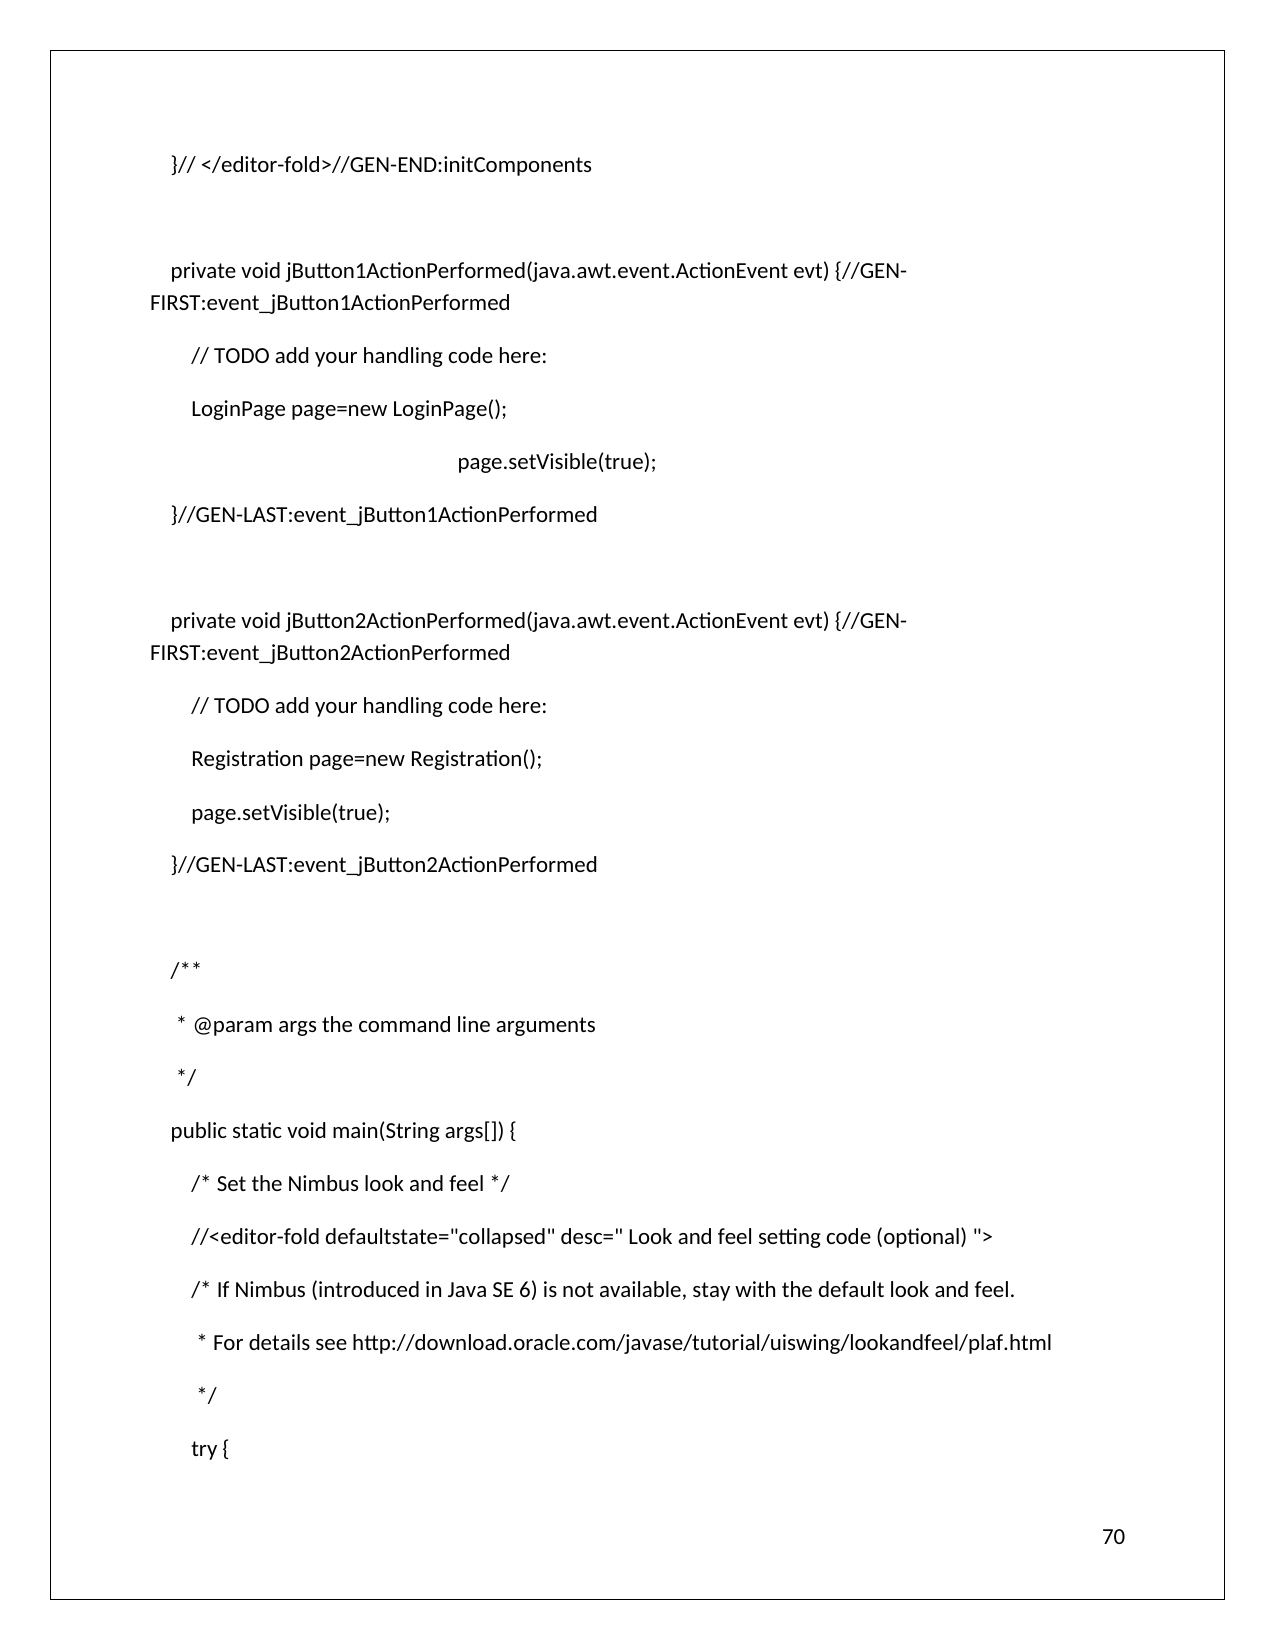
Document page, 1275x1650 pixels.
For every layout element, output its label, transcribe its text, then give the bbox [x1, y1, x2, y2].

text */ [150, 1063, 1125, 1091]
text * @param args the command line arguments [150, 1010, 1125, 1038]
text }// </editor-fold>//GEN-END:initComponents [150, 150, 1125, 178]
text page.setVisible(true); [150, 447, 1125, 475]
text /* Set the Nimbus look and feel */ [150, 1169, 1125, 1197]
text /** [150, 957, 1125, 985]
text * For details see http://download.oracle.com/javase/tutorial/uiswing/lookandfeel/plaf.html [150, 1328, 1125, 1356]
text }//GEN-LAST:event_jButton2ActionPerformed [150, 851, 1125, 879]
text private void jButton1ActionPerformed(java.awt.event.ActionEvent evt) {//GEN-FIRST:event_jButton1ActionPerformed [150, 256, 1125, 316]
text }//GEN-LAST:event_jButton1ActionPerformed [150, 500, 1125, 528]
text LoginPage page=new LoginPage(); [150, 394, 1125, 422]
text // TODO add your handling code here: [150, 341, 1125, 369]
text page.setVisible(true); [150, 798, 1125, 826]
text Registration page=new Registration(); [150, 744, 1125, 773]
text try { [150, 1434, 1125, 1462]
text /* If Nimbus (introduced in Java SE 6) is not available, stay with the default look and feel. [150, 1275, 1125, 1303]
text */ [150, 1381, 1125, 1409]
text //<editor-fold defaultstate="collapsed" desc=" Look and feel setting code (optional) "> [150, 1222, 1125, 1250]
text // TODO add your handling code here: [150, 692, 1125, 719]
text private void jButton2ActionPerformed(java.awt.event.ActionEvent evt) {//GEN-FIRST:event_jButton2ActionPerformed [150, 606, 1125, 667]
text public static void main(String args[]) { [150, 1116, 1125, 1144]
